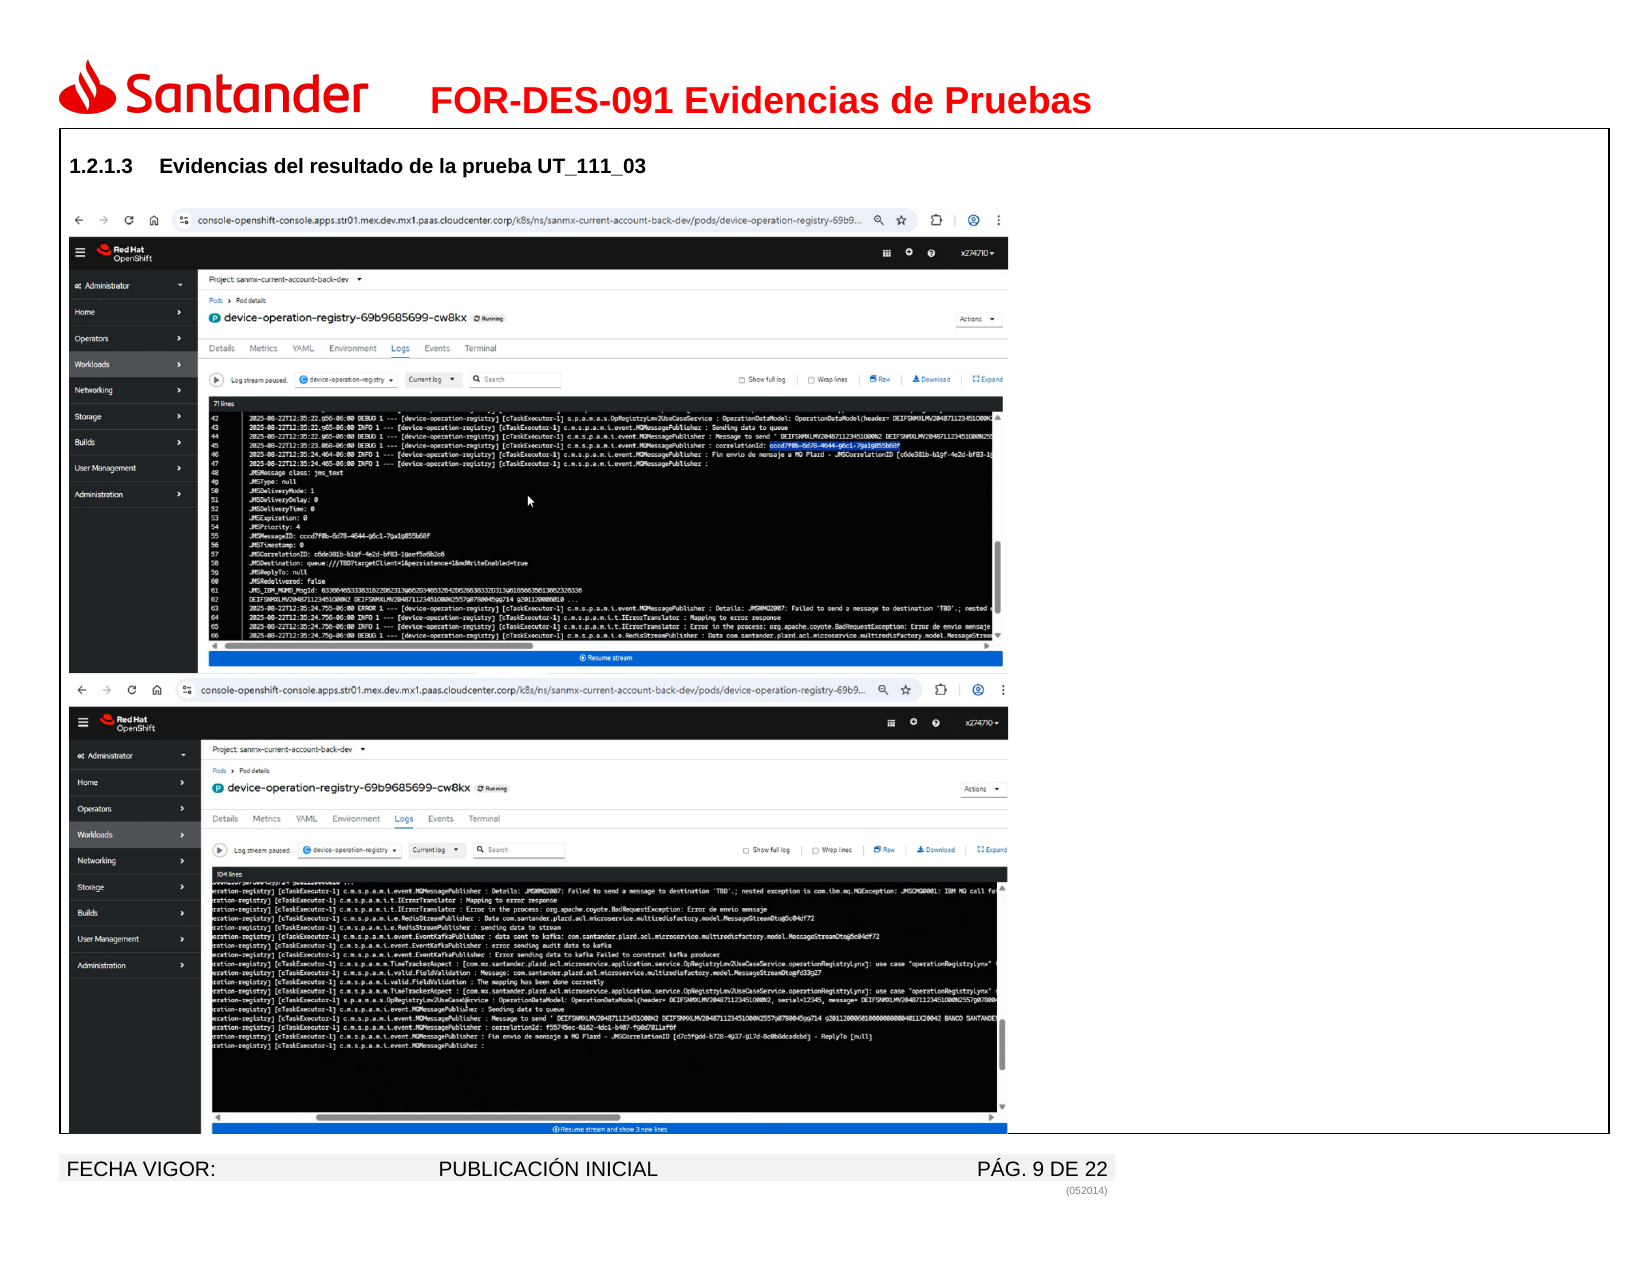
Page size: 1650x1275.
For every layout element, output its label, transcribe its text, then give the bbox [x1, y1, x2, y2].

picture [59, 59, 369, 114]
picture [69, 208, 1009, 1134]
table_cell Evidencias del resultado de la prueba UT_111_03 [61, 129, 1608, 1133]
